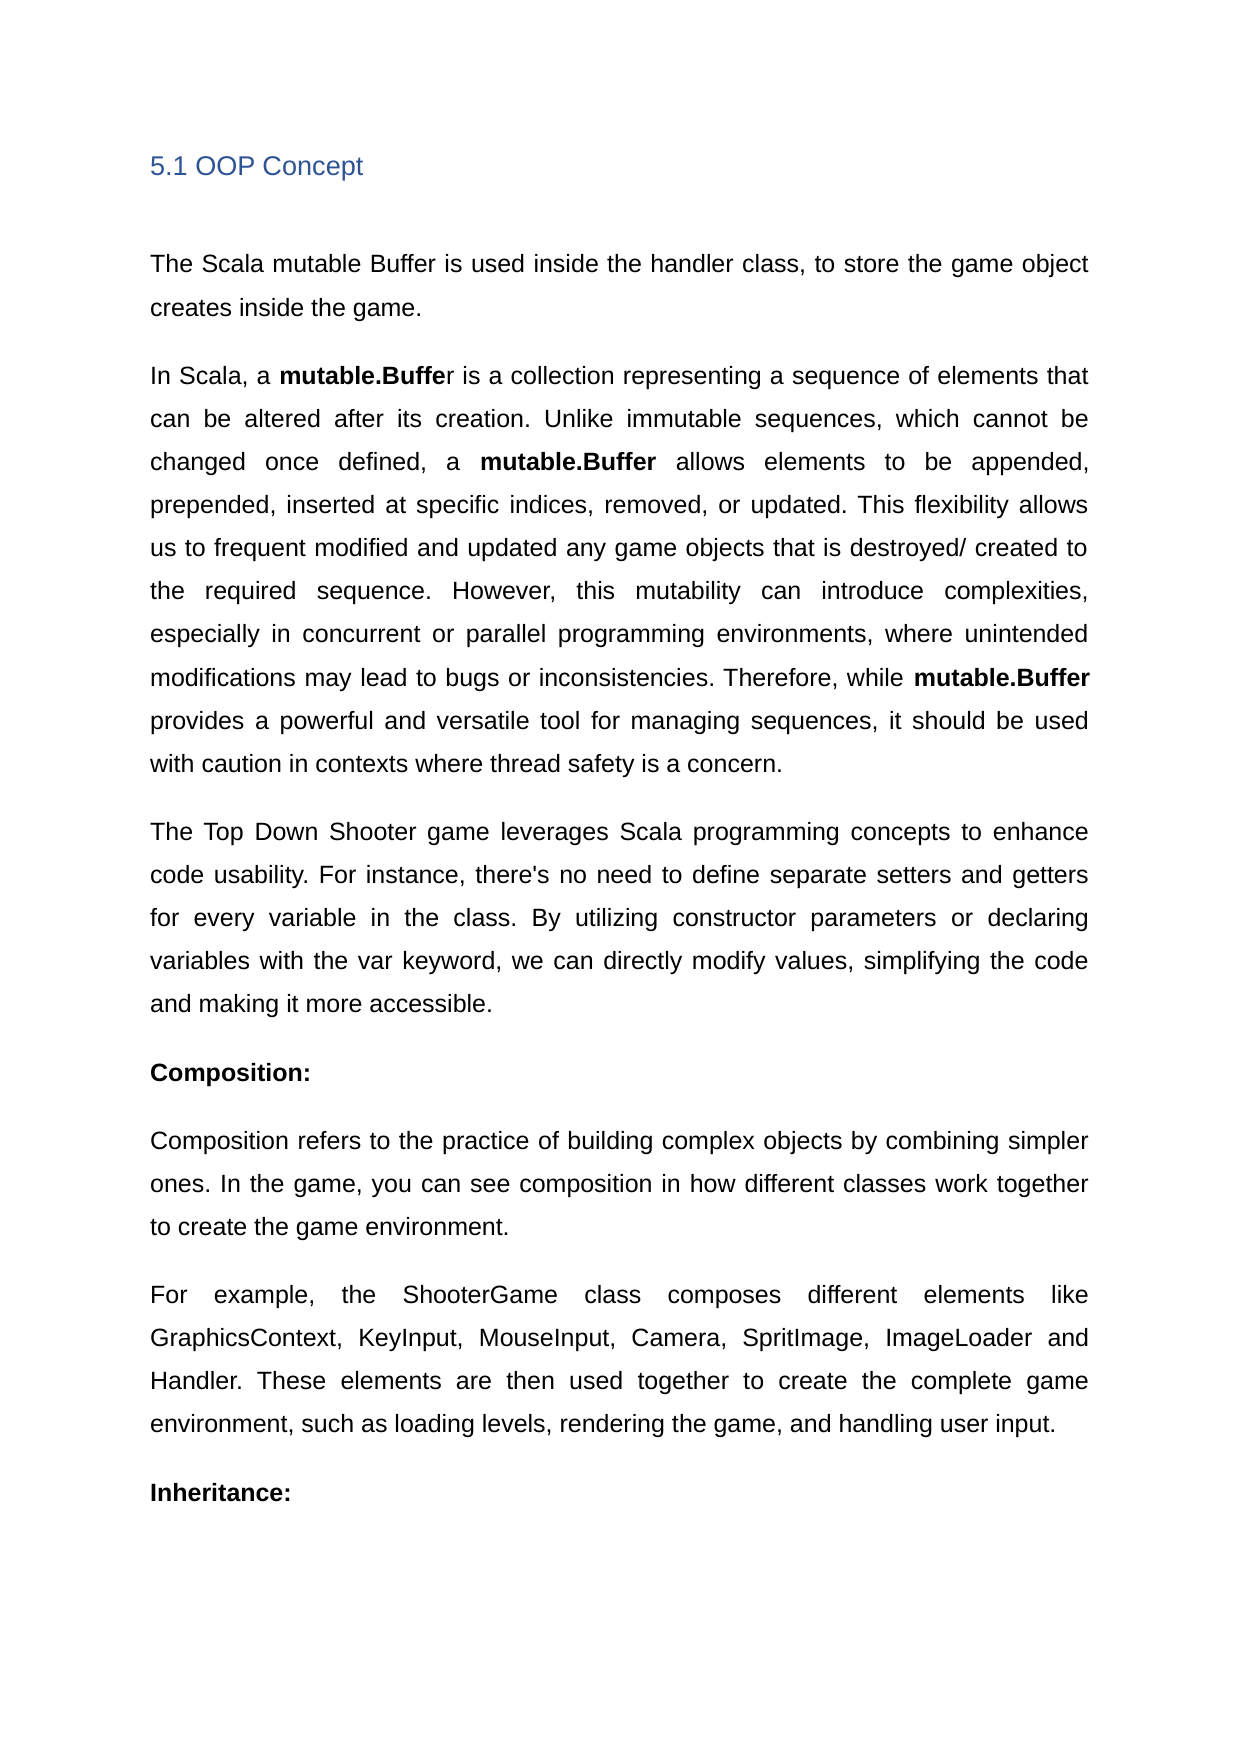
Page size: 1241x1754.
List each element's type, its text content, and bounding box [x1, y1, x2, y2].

text Composition: [150, 1057, 1090, 1086]
text For example, the ShooterGame class composes different elements like GraphicsContext, KeyInput, MouseInput, Camera, SpritImage, ImageLoader and Handler. These elements are then used together to create the complete game environment, such as loading levels, rendering the game, and handling user input. [150, 1280, 1090, 1438]
text Composition refers to the practice of building complex objects by combining simpler ones. In the game, you can see composition in how different classes work together to create the game environment. [150, 1126, 1090, 1241]
text The Scala mutable Buffer is used inside the handler class, to store the game object creates inside the game. [150, 249, 1090, 321]
text The Top Down Shooter game leverages Scala programming concepts to enhance code usability. For instance, there's no need to define separate setters and getters for every variable in the class. By utilizing constructor parameters or declaring variables with the var keyword, we can directly modify values, simplifying the code and making it more accessible. [150, 817, 1090, 1018]
subtitle 5.1 OOP Concept [150, 150, 1090, 181]
text Inheritance: [150, 1477, 1090, 1506]
text In Scala, a mutable.Buffer is a collection representing a sequence of elements that can be altered after its creation. Unlike immutable sequences, which cannot be changed once defined, a mutable.Buffer allows elements to be appended, prepended, inserted at specific indices, removed, or updated. This flexibility allows us to frequent modified and updated any game objects that is destroyed/ created to the required sequence. However, this mutability can introduce complexities, especially in concurrent or parallel programming environments, where unintended modifications may lead to bugs or inconsistencies. Therefore, while mutable.Buffer provides a powerful and versatile tool for managing sequences, it should be used with caution in contexts where thread safety is a concern. [150, 361, 1090, 777]
